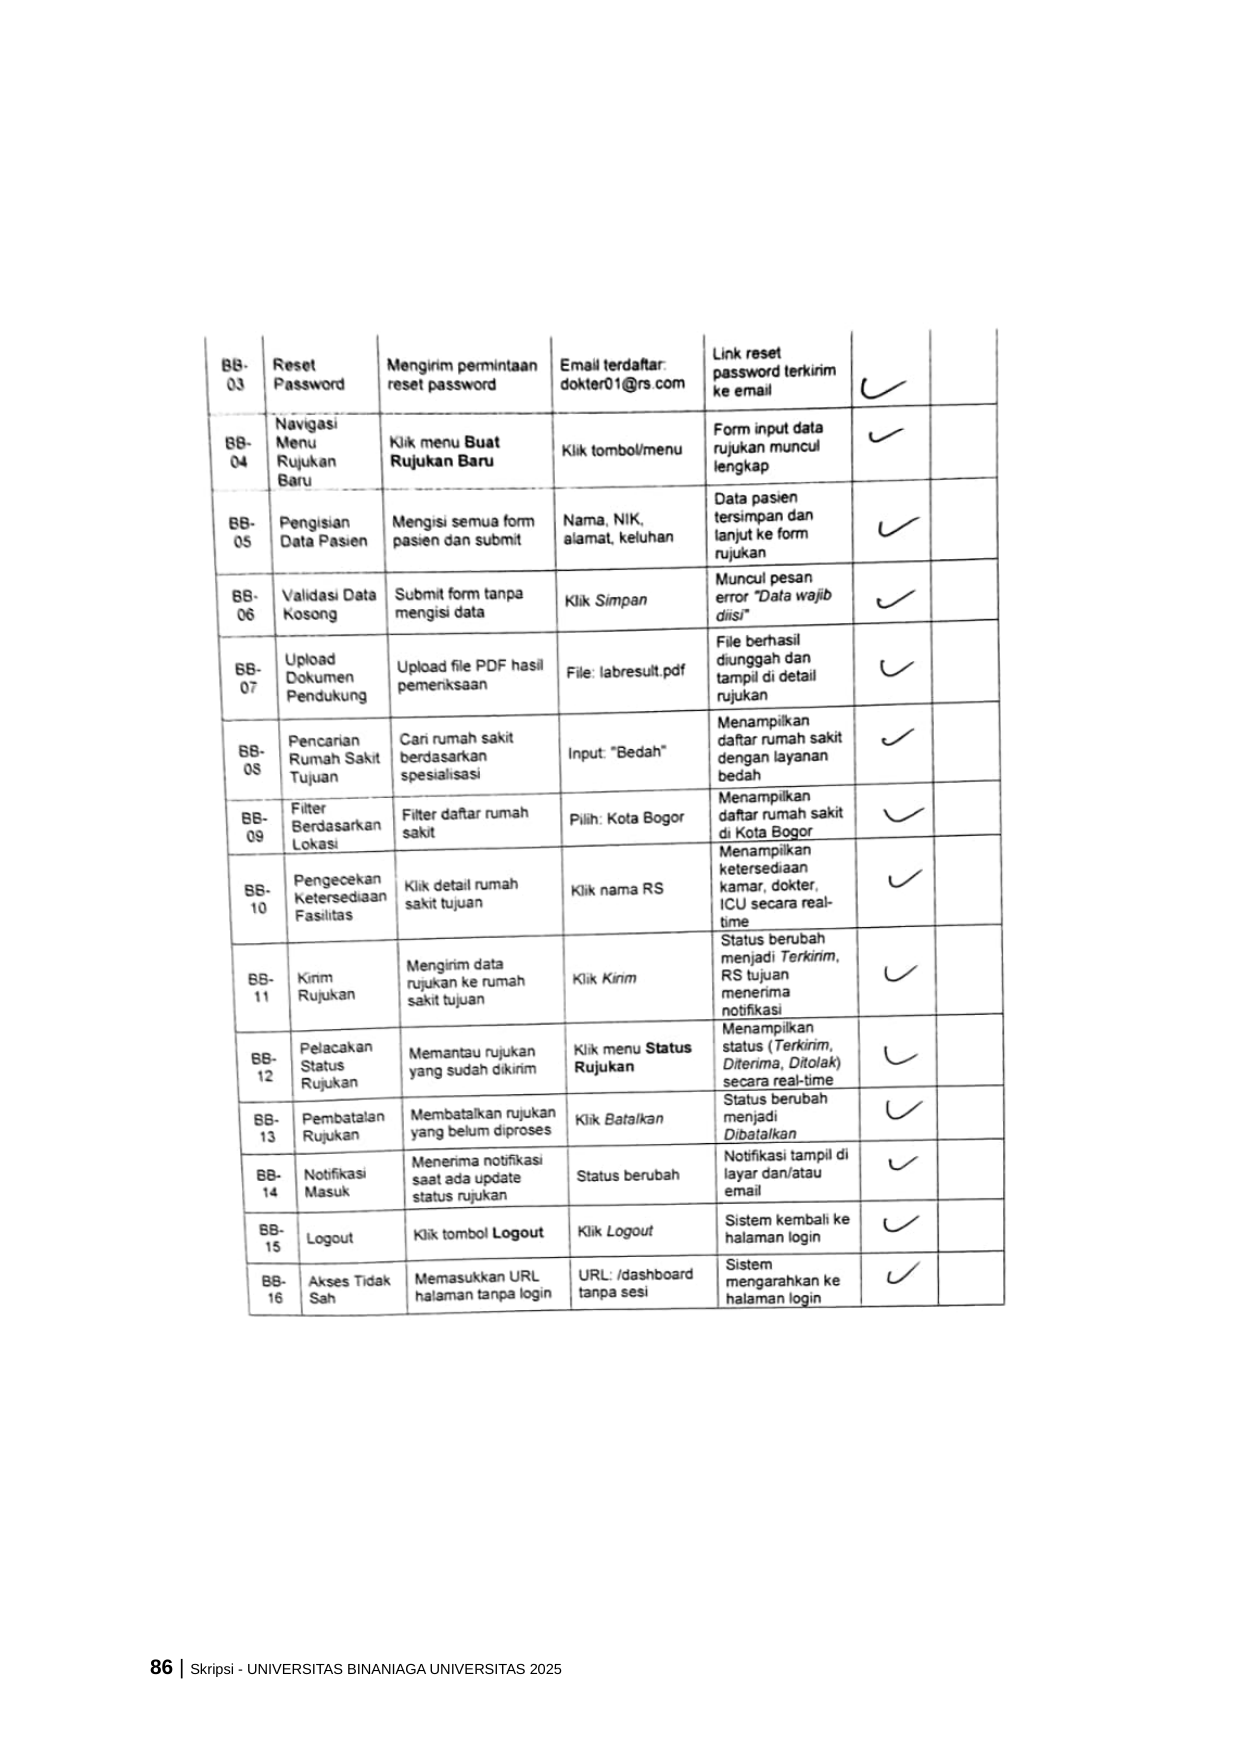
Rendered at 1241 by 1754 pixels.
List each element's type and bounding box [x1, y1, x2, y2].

picture [150, 150, 1090, 1538]
